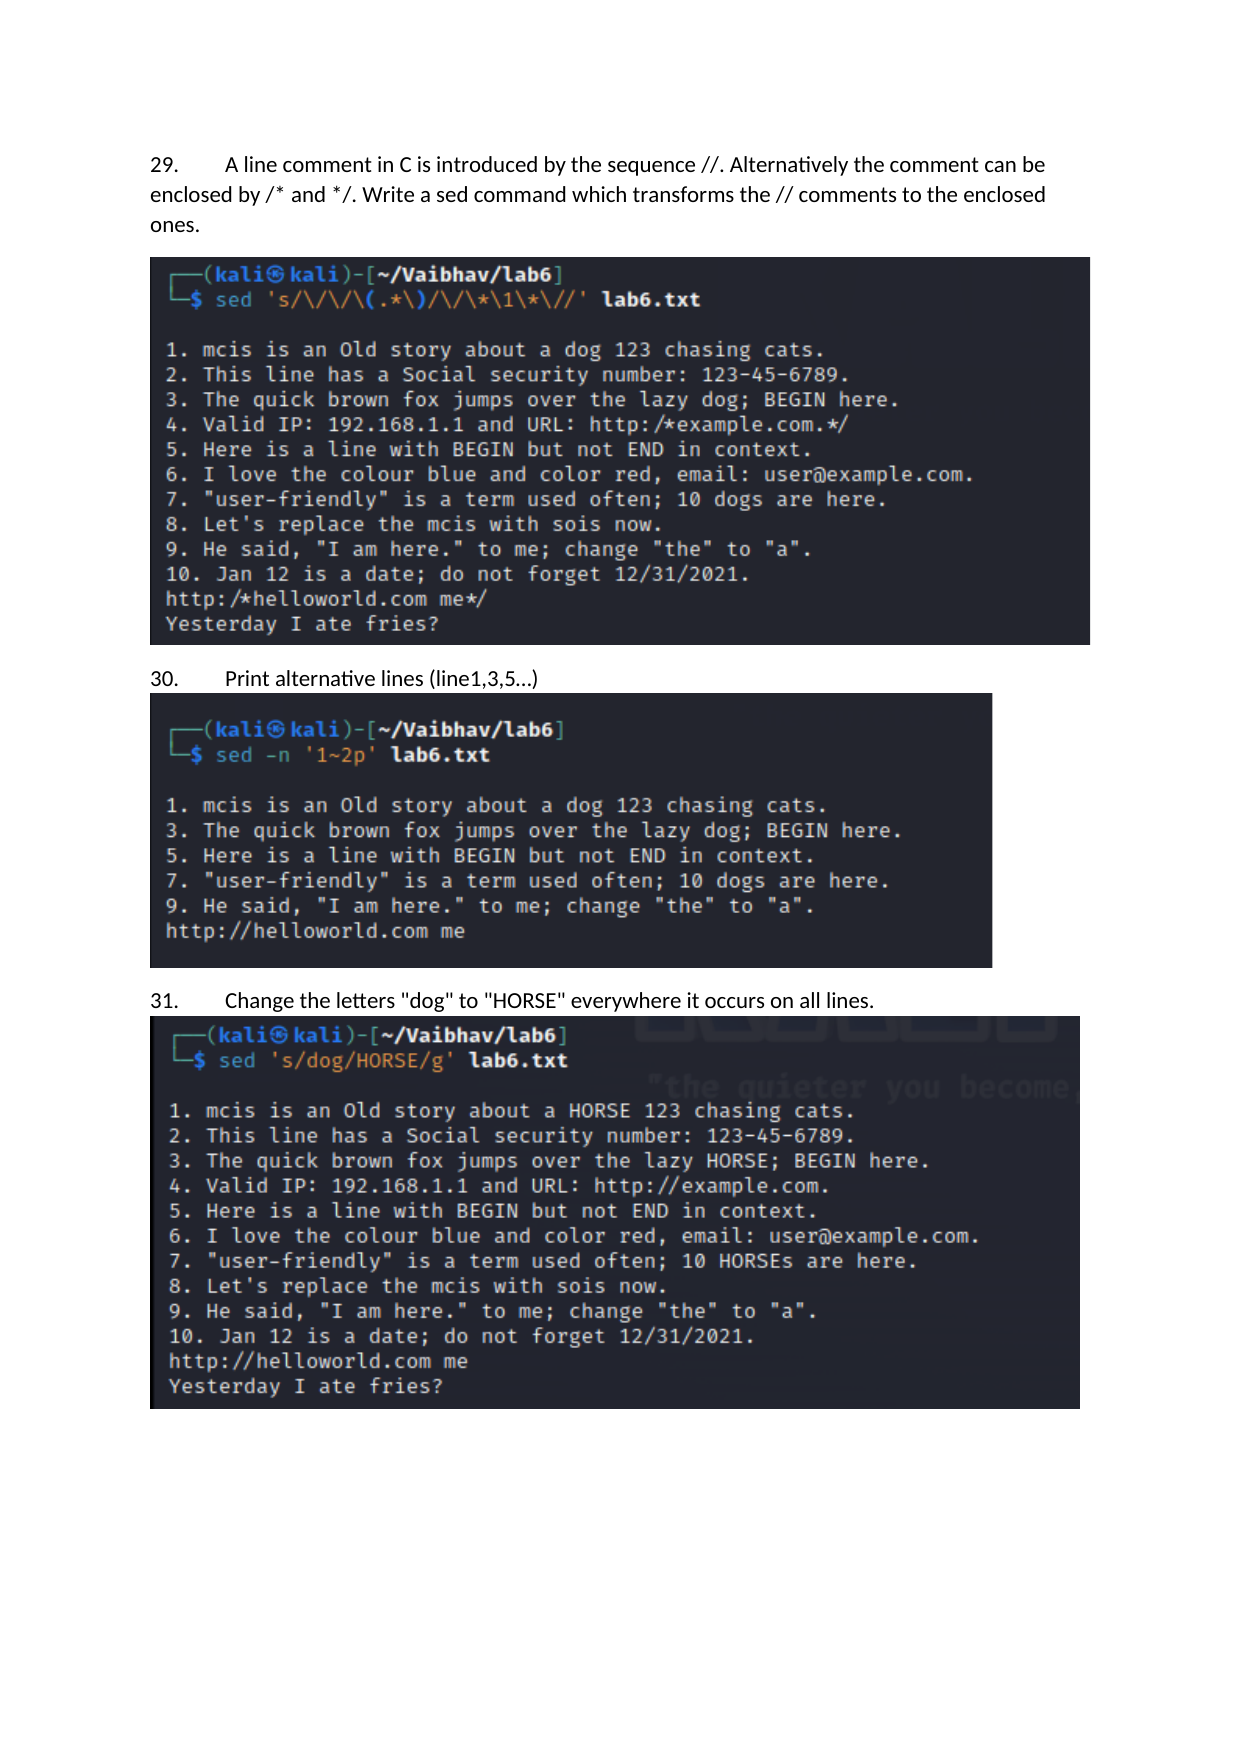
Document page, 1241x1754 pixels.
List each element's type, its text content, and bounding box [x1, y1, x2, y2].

text 29. A line comment in C is introduced by the sequence //. Alternatively the comment can be enclosed by /* and */. Write a sed command which transforms the // comments to the enclosed ones. [150, 150, 1090, 238]
picture [150, 1016, 1080, 1409]
picture [150, 693, 993, 968]
picture [150, 257, 1091, 645]
